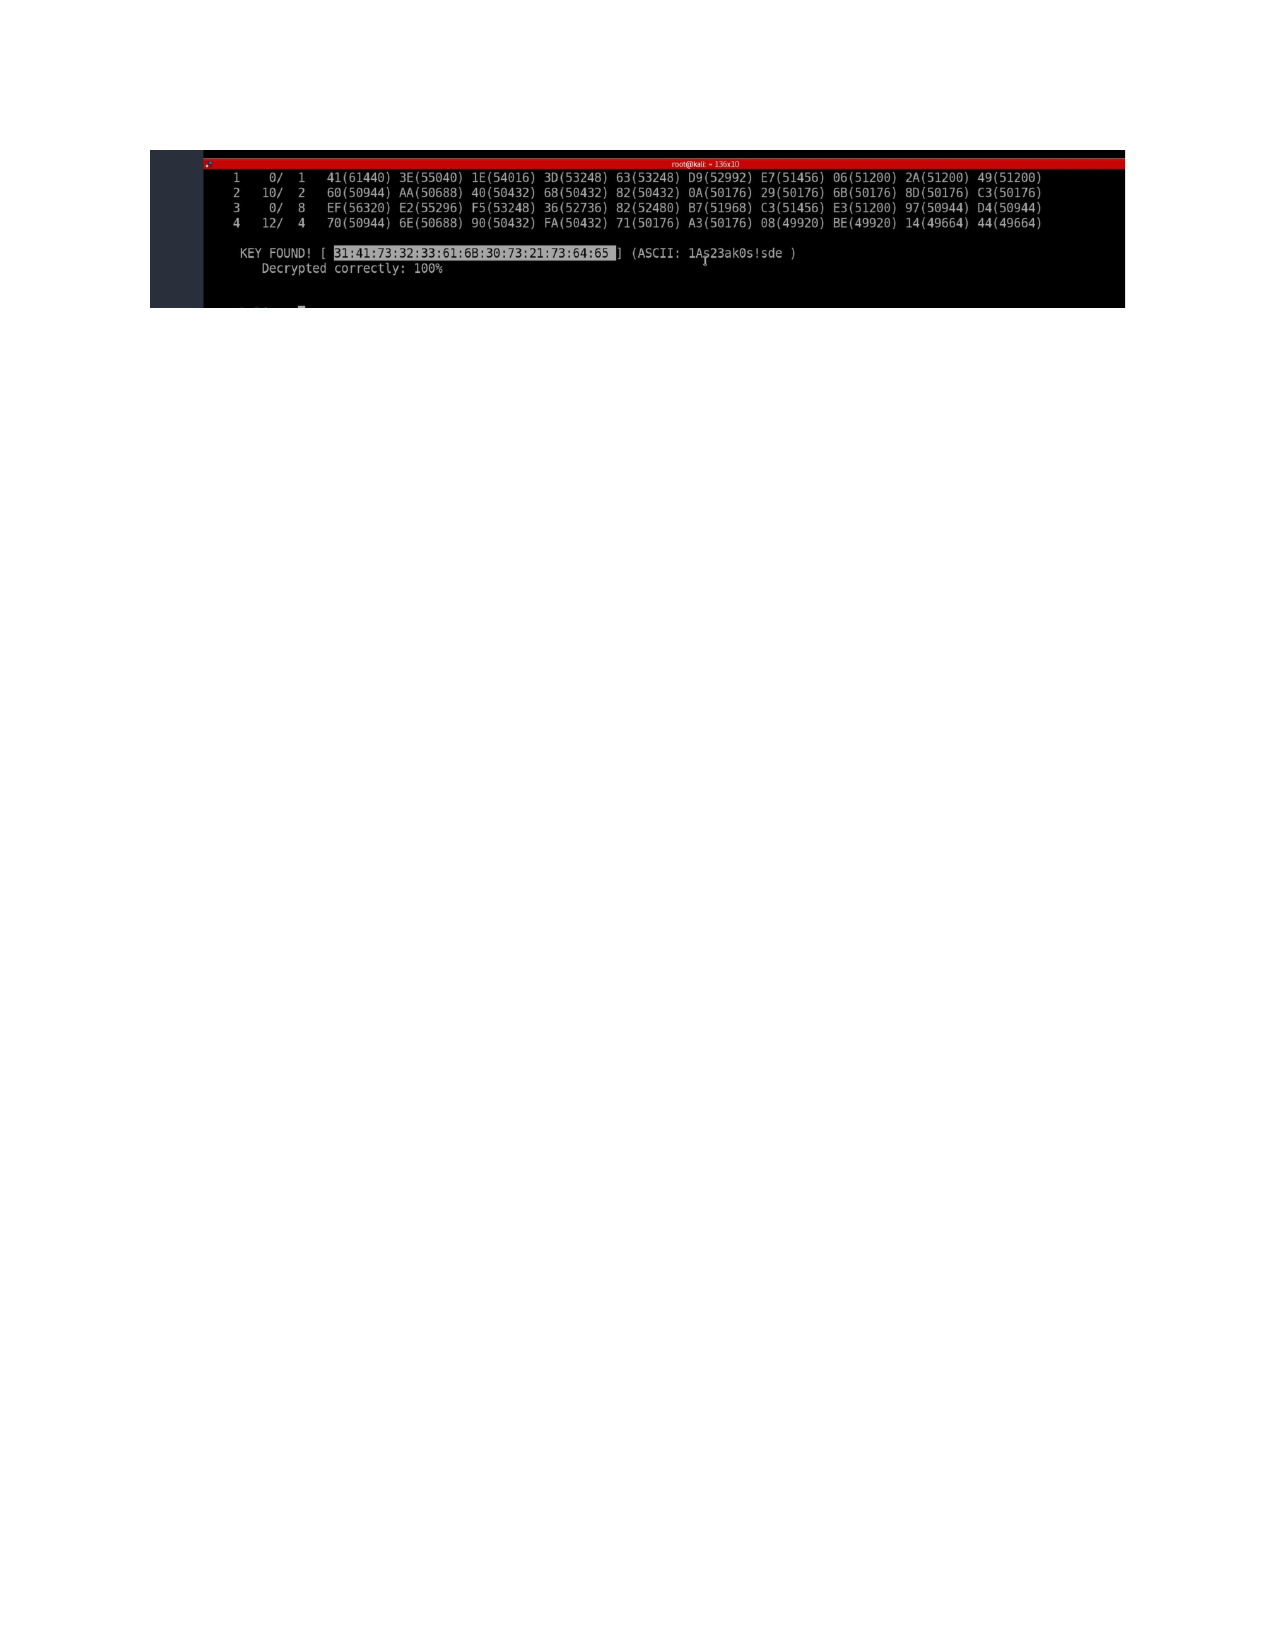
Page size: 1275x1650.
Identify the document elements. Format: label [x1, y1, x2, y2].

picture [150, 150, 1125, 308]
